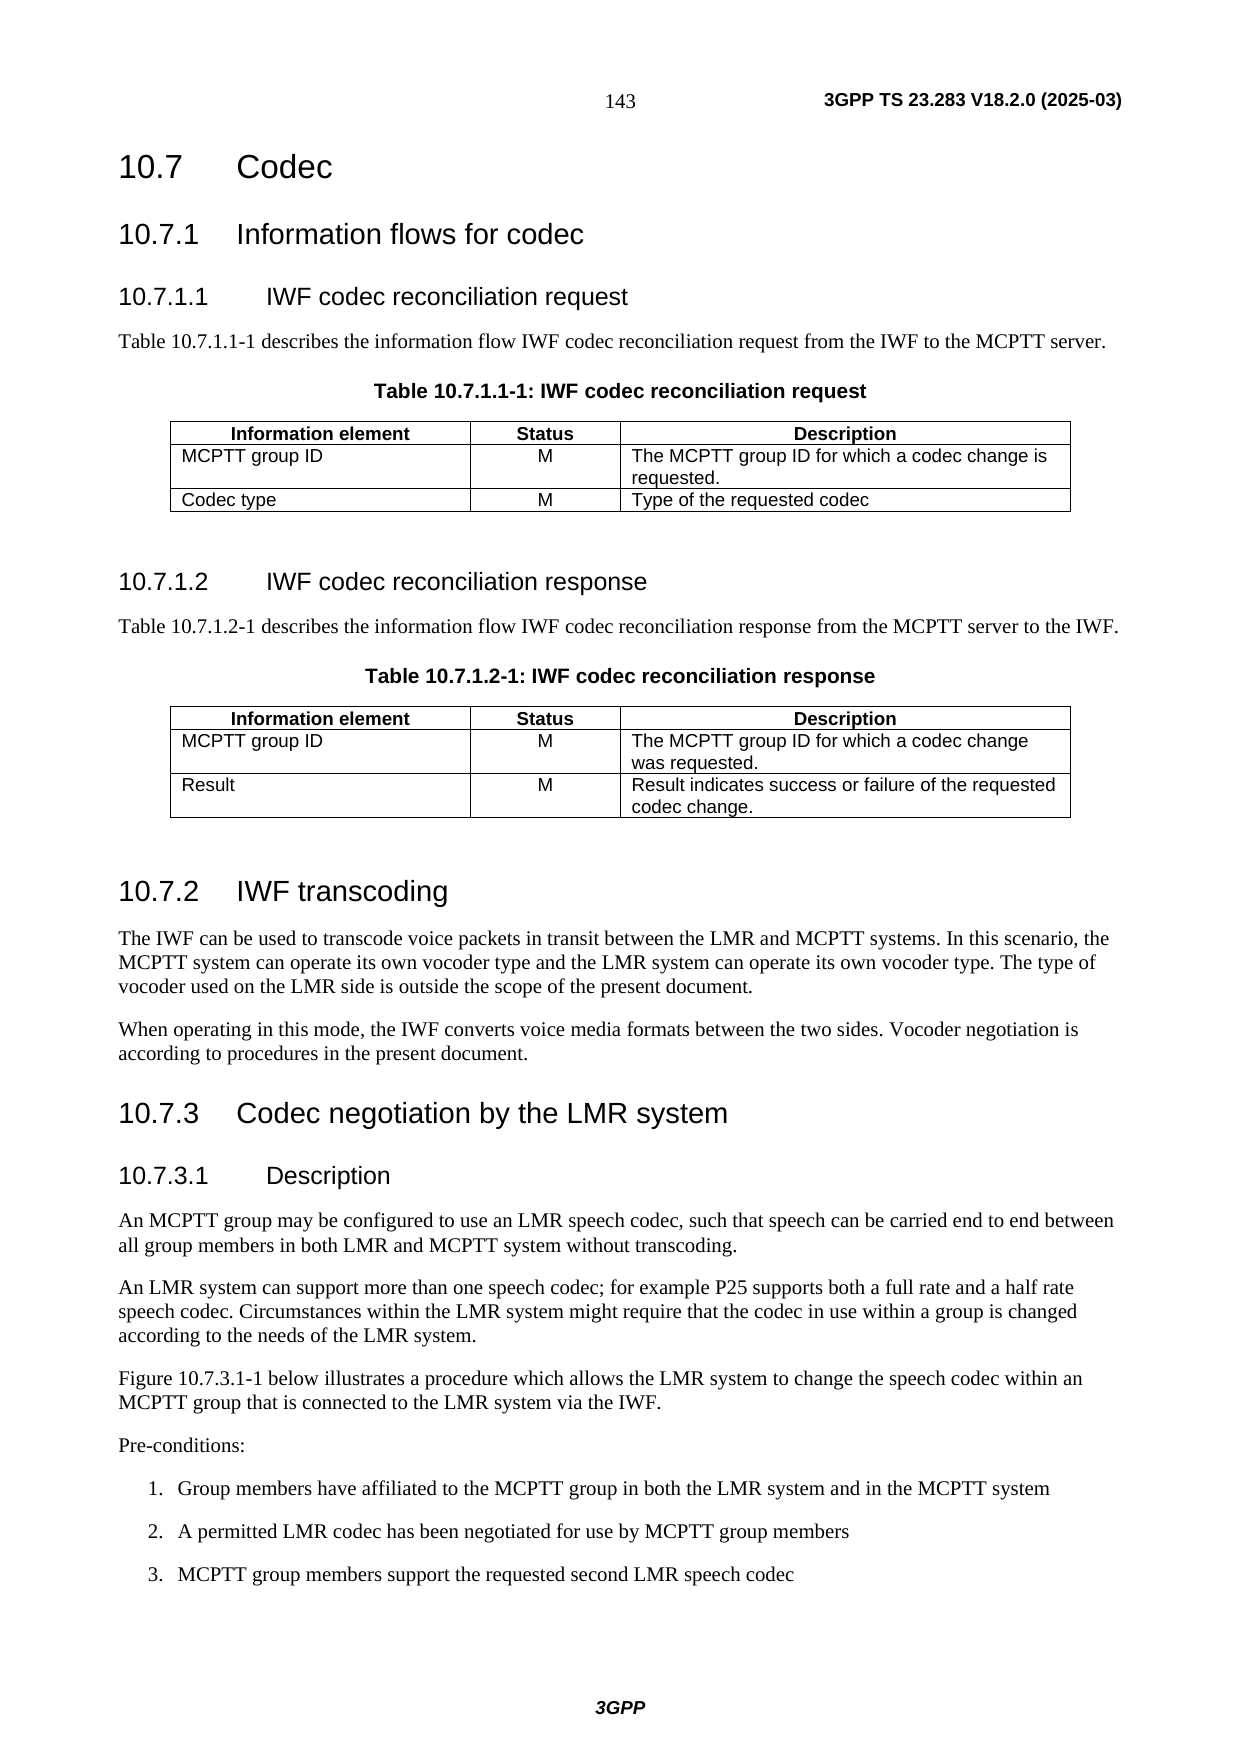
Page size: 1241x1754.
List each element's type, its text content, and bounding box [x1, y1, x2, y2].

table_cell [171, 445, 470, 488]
text 1. Group members have affiliated to the MCPTT group in both the LMR system and in the MCPTT system [148, 1476, 1122, 1500]
text Table 10.7.1.2-1 describes the information flow IWF codec reconciliation response from the MCPTT server to the IWF. [118, 614, 1122, 638]
text Table 10.7.1.1-1 describes the information flow IWF codec reconciliation request from the IWF to the MCPTT server. [118, 329, 1122, 353]
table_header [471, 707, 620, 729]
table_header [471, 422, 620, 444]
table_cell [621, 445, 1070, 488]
text An MCPTT group may be configured to use an LMR speech codec, such that speech can be carried end to end between all group members in both LMR and MCPTT system without transcoding. [118, 1208, 1122, 1257]
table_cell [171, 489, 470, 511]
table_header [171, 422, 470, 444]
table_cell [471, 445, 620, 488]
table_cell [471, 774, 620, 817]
text Table 10.7.1.2-1: IWF codec reconciliation response [118, 663, 1122, 687]
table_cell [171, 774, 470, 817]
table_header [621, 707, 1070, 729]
text 3. MCPTT group members support the requested second LMR speech codec [148, 1562, 1122, 1586]
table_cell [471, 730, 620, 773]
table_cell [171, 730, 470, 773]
subtitle 10.7.2 IWF transcoding [118, 873, 1122, 907]
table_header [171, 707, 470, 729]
text Pre-conditions: [118, 1433, 1122, 1457]
text An LMR system can support more than one speech codec; for example P25 supports both a full rate and a half rate speech codec. Circumstances within the LMR system might require that the codec in use within a group is changed according to the needs of the LMR system. [118, 1275, 1122, 1347]
subtitle 10.7.1.1 IWF codec reconciliation request [118, 282, 1122, 311]
text Table 10.7.1.1-1: IWF codec reconciliation request [118, 378, 1122, 402]
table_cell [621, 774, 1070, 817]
subtitle 10.7.3 Codec negotiation by the LMR system [118, 1096, 1122, 1130]
text The IWF can be used to transcode voice packets in transit between the LMR and MCPTT systems. In this scenario, the MCPTT system can operate its own vocoder type and the LMR system can operate its own vocoder type. The type of vocoder used on the LMR side is outside the scope of the present document. [118, 926, 1122, 998]
subtitle 10.7 Codec [118, 147, 1122, 186]
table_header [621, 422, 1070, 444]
text 2. A permitted LMR codec has been negotiated for use by MCPTT group members [148, 1519, 1122, 1543]
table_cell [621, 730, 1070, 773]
text When operating in this mode, the IWF converts voice media formats between the two sides. Vocoder negotiation is according to procedures in the present document. [118, 1017, 1122, 1065]
subtitle 10.7.1.2 IWF codec reconciliation response [118, 567, 1122, 596]
subtitle 10.7.1 Information flows for codec [118, 217, 1122, 251]
text Figure 10.7.3.1-1 below illustrates a procedure which allows the LMR system to change the speech codec within an MCPTT group that is connected to the LMR system via the IWF. [118, 1366, 1122, 1414]
subtitle 10.7.3.1 Description [118, 1161, 1122, 1190]
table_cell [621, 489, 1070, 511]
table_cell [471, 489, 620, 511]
